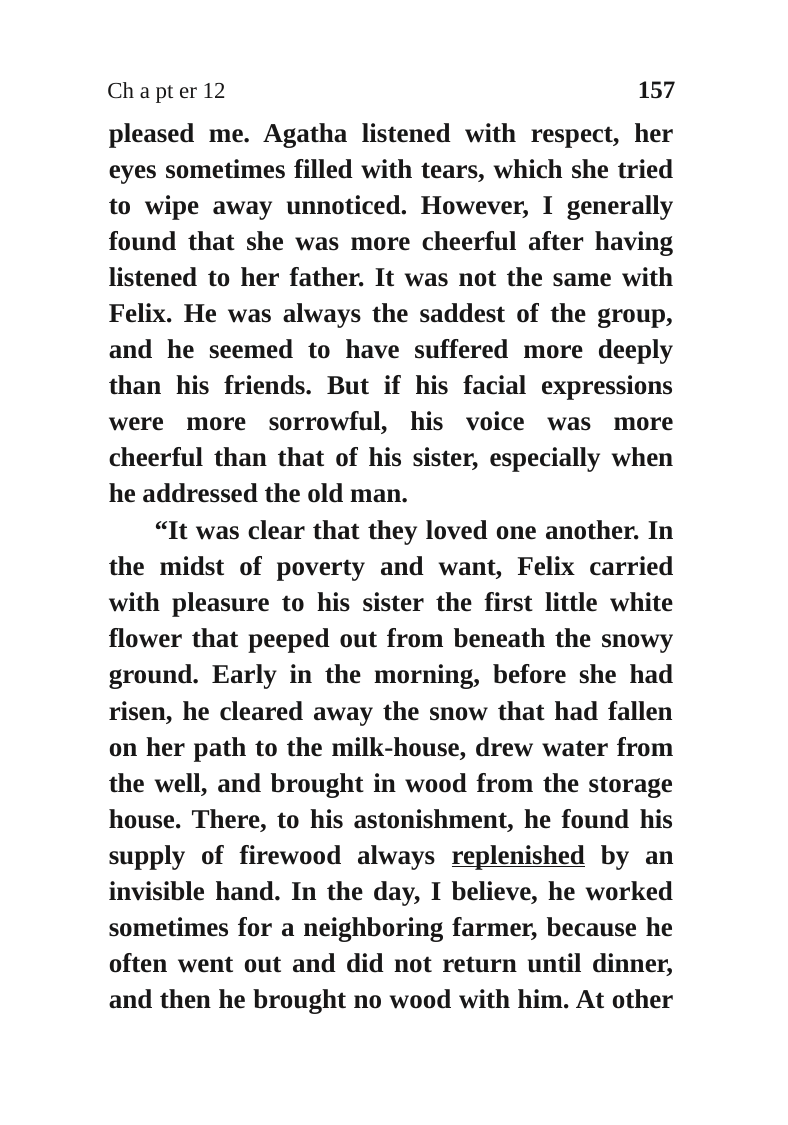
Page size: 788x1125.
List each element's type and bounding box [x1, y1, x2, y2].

text [108, 514, 674, 1014]
text [108, 117, 674, 508]
